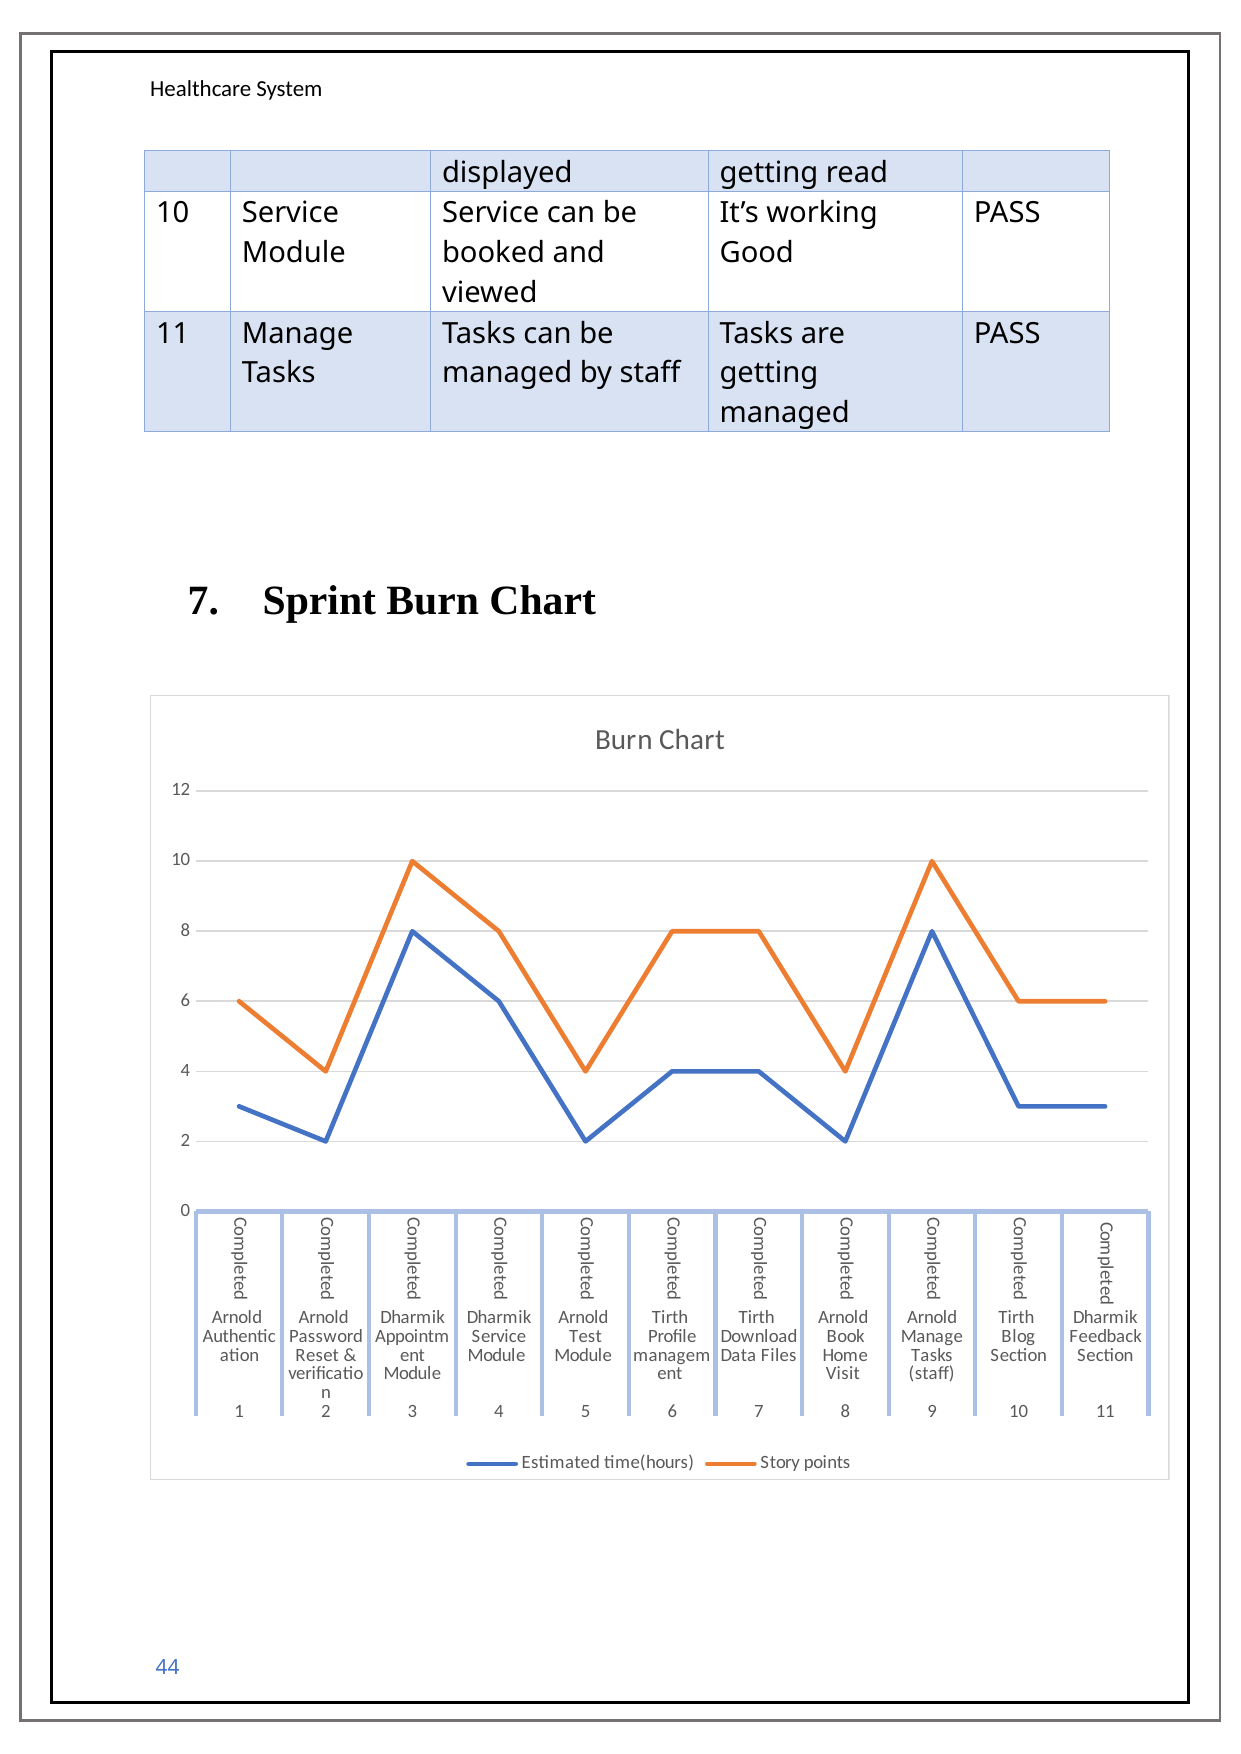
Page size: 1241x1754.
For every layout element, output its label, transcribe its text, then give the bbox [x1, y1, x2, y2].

table_cell PASS [963, 312, 1109, 431]
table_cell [431, 151, 708, 191]
table_cell FAIL [963, 151, 1109, 191]
table_cell It’s working Good [709, 192, 962, 311]
table_cell 10 [145, 192, 230, 311]
table_cell Service can be booked and viewed [431, 192, 708, 311]
table_cell Service Module [231, 192, 430, 311]
table_cell Blog Section [231, 151, 430, 191]
list Sprint Burn Chart [187, 575, 1090, 623]
table_cell Tasks are getting managed [709, 312, 962, 431]
table_cell Manage Tasks [231, 312, 430, 431]
table_cell PASS [963, 192, 1109, 311]
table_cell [709, 151, 962, 191]
table_cell 11 [145, 312, 230, 431]
table_cell 9 [145, 151, 230, 191]
table_cell Tasks can be managed by staff [431, 312, 708, 431]
